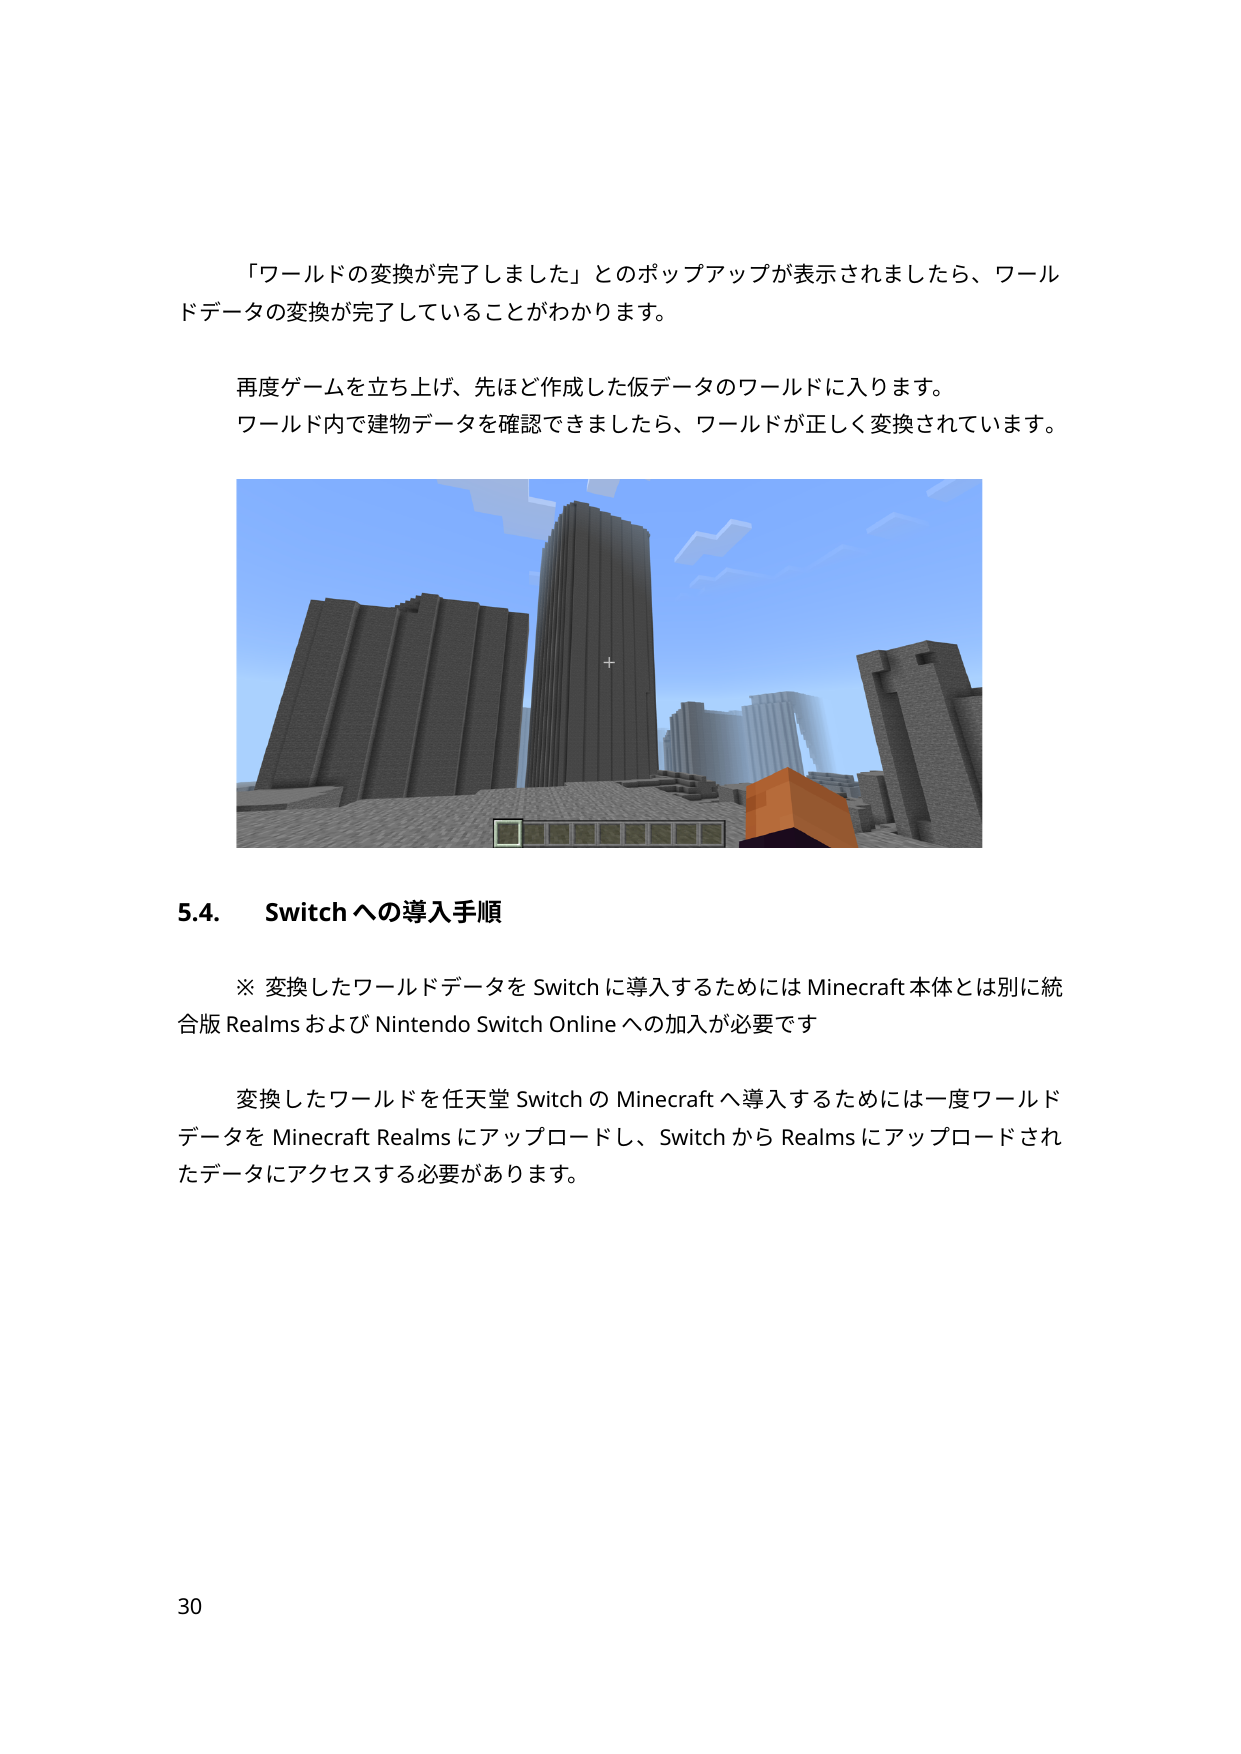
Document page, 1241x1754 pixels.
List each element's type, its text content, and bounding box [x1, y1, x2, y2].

text 「ワールドの変換が完了しました」とのポップアップが表示されましたら、ワールドデータの変換が完了していることがわかります。 [177, 254, 1063, 329]
list 変換したワールドデータをSwitchに導入するためにはMinecraft本体とは別に統合版RealmsおよびNintendo Switch Onlineへの加入が必要です [177, 967, 1063, 1042]
text ワールド内で建物データを確認できましたら、ワールドが正しく変換されています。 [177, 404, 1063, 442]
text 変換したワールドを任天堂SwitchのMinecraftへ導入するためには一度ワールドデータをMinecraft Realmsにアップロードし、SwitchからRealmsにアップロードされたデータにアクセスする必要があります。 [177, 1079, 1063, 1192]
text 再度ゲームを立ち上げ、先ほど作成した仮データのワールドに入ります。 [177, 367, 1063, 404]
picture [236, 479, 983, 848]
subtitle Switchへの導入手順 [177, 892, 1063, 929]
